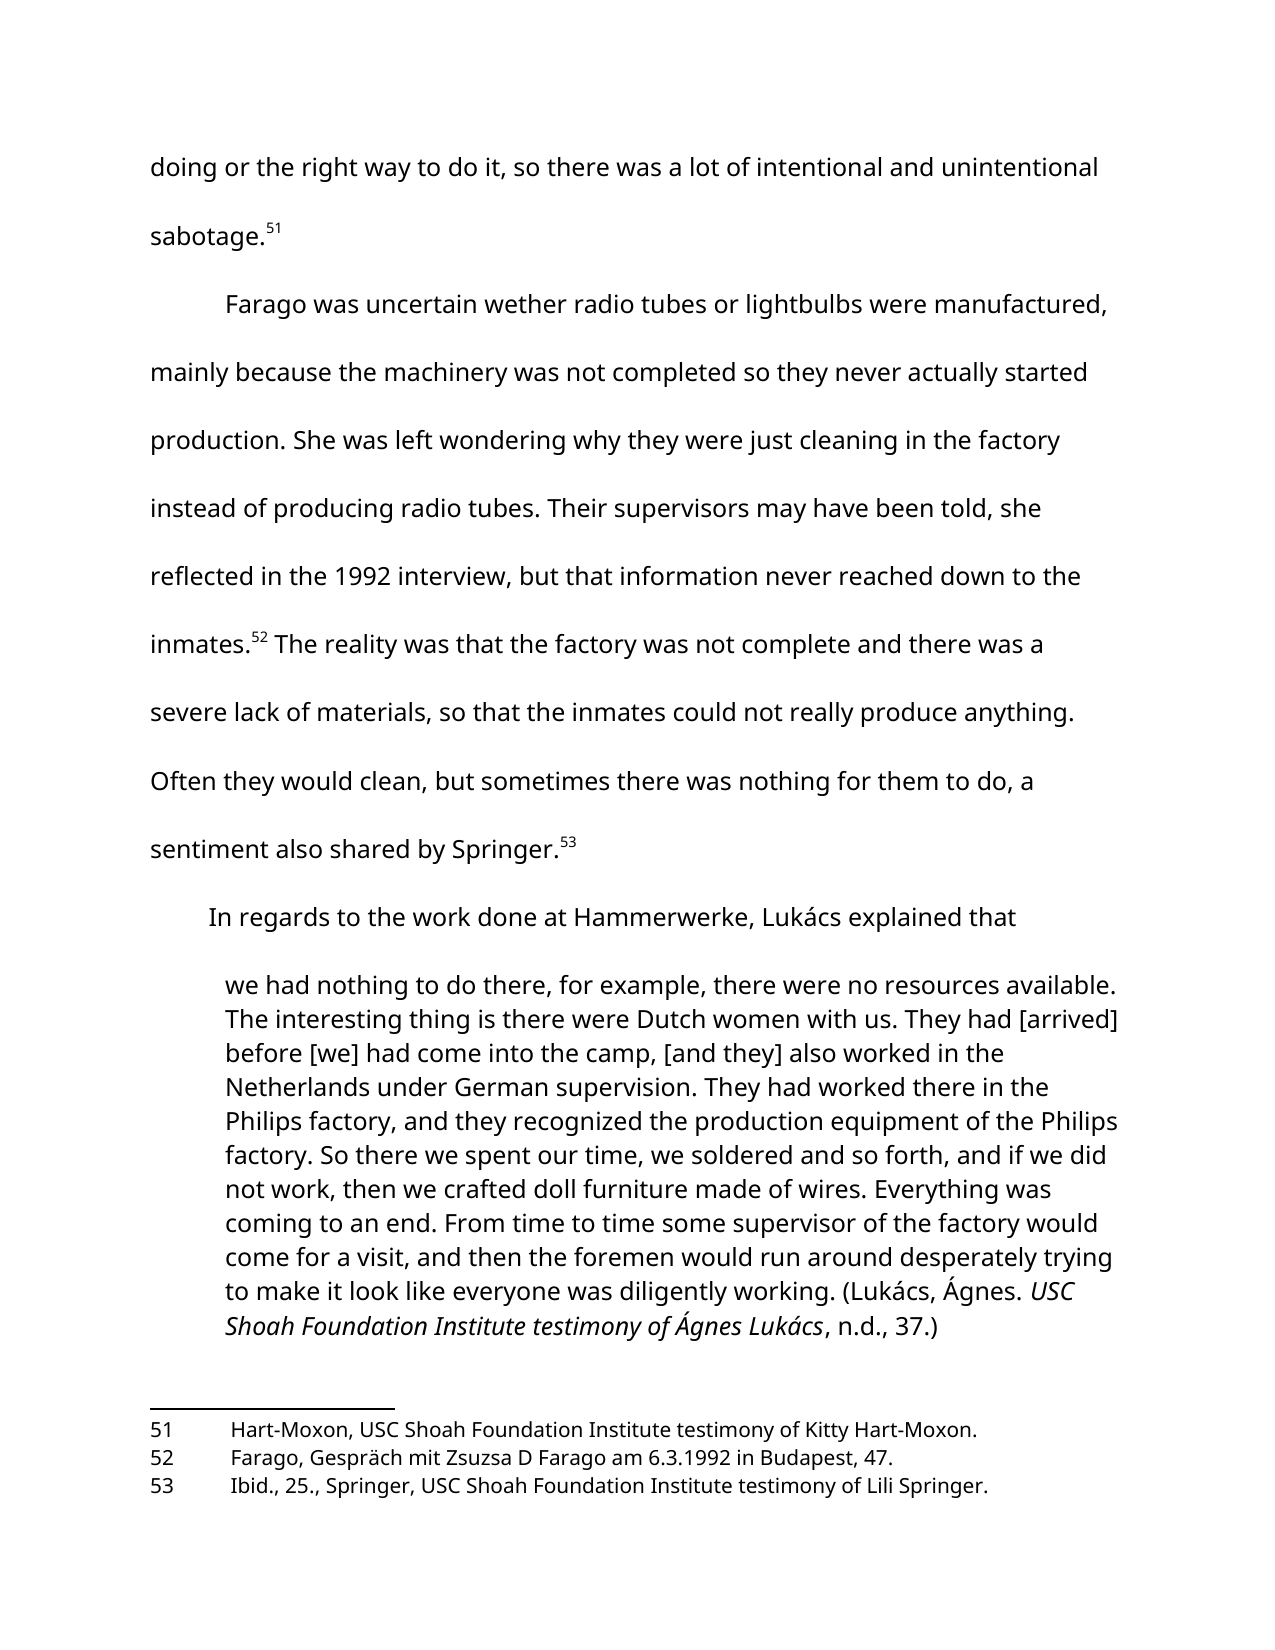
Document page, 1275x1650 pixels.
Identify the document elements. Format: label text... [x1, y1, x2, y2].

text we had nothing to do there, for example, there were no resources available. The interesting thing is there were Dutch women with us. They had [arrived] before [we] had come into the camp, [and they] also worked in the Netherlands under German supervision. They had worked there in the Philips factory, and they recognized the production equipment of the Philips factory. So there we spent our time, we soldered and so forth, and if we did not work, then we crafted doll furniture made of wires. Everything was coming to an end. From time to time some supervisor of the factory would come for a visit, and then the foremen would run around desperately trying to make it look like everyone was diligently working. (Lukács, Ágnes. USC Shoah Foundation Institute testimony of Ágnes Lukács, n.d., 37.) [225, 967, 1125, 1342]
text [150, 150, 1125, 252]
text Farago was uncertain wether radio tubes or lightbulbs were manufactured, mainly because the machinery was not completed so they never actually started production. She was left wondering why they were just cleaning in the factory instead of producing radio tubes. Their supervisors may have been told, she reflected in the 1992 interview, but that information never reached down to the inmates. The reality was that the factory was not complete and there was a severe lack of materials, so that the inmates could not really produce anything. Often they would clean, but sometimes there was nothing for them to do, a sentiment also shared by Springer. [150, 286, 1125, 865]
text In regards to the work done at Hammerwerke, Lukács explained that [150, 899, 1125, 933]
